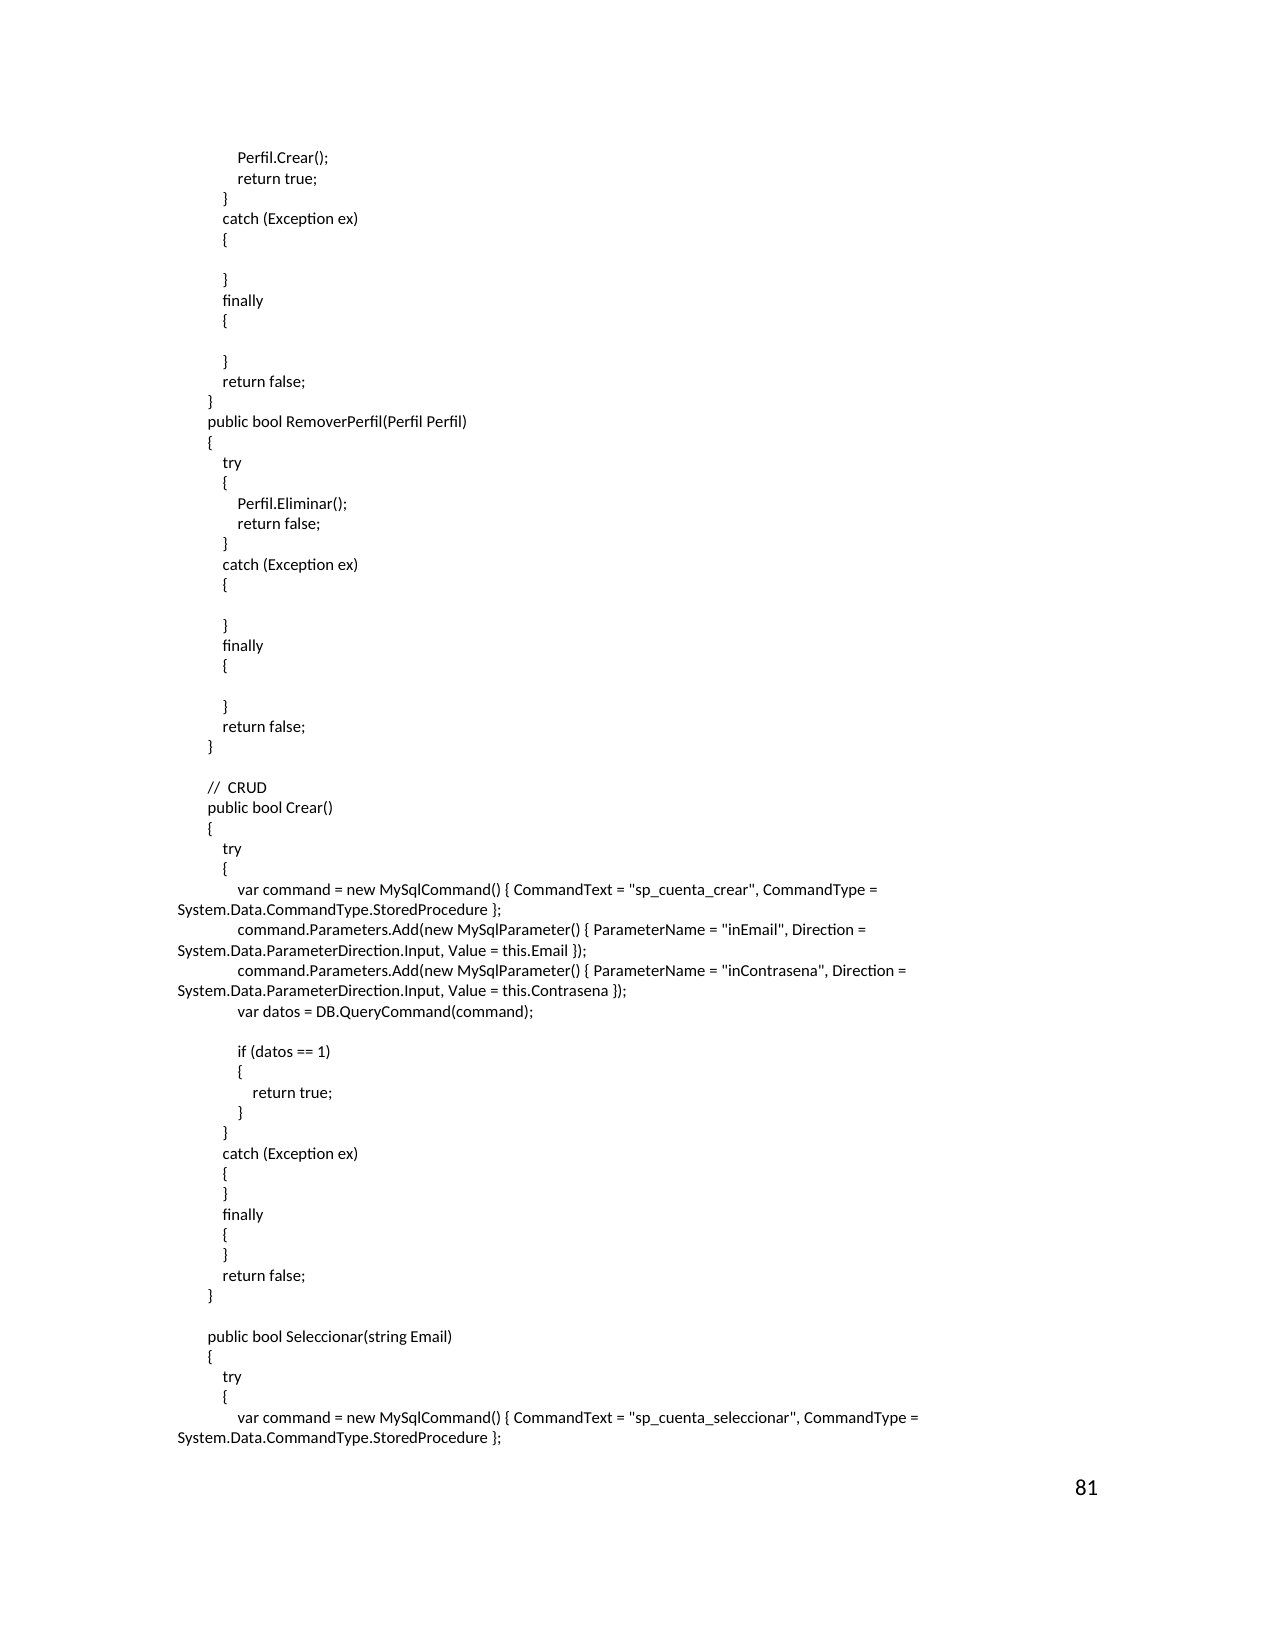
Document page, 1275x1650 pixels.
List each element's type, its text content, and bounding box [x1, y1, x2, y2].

text } [177, 1285, 1098, 1306]
text if (datos == 1) [177, 1041, 1098, 1062]
text finally [177, 1204, 1098, 1224]
text return false; [177, 513, 1098, 534]
text { [177, 859, 1098, 879]
text public bool Seleccionar(string Email) [177, 1326, 1098, 1346]
text var datos = DB.QueryCommand(command); [177, 1001, 1098, 1021]
text { [177, 574, 1098, 594]
text catch (Exception ex) [177, 554, 1098, 574]
text { [177, 1224, 1098, 1244]
text { [177, 432, 1098, 452]
text } [177, 351, 1098, 371]
text } [177, 615, 1098, 635]
text { [177, 310, 1098, 331]
text try [177, 1366, 1098, 1387]
text command.Parameters.Add(new MySqlParameter() { ParameterName = "inContrasena", Direction = System.Data.ParameterDirection.Input, Value = this.Contrasena }); [177, 960, 1098, 1001]
text { [177, 1387, 1098, 1407]
text public bool Crear() [177, 798, 1098, 818]
text { [177, 1163, 1098, 1184]
text } [177, 1244, 1098, 1265]
text var command = new MySqlCommand() { CommandText = "sp_cuenta_crear", CommandType = System.Data.CommandType.StoredProcedure }; [177, 879, 1098, 919]
text } [177, 1123, 1098, 1143]
text return true; [177, 1082, 1098, 1102]
text { [177, 656, 1098, 676]
text // CRUD [177, 777, 1098, 798]
text } [177, 1184, 1098, 1204]
text } [177, 696, 1098, 716]
text { [177, 229, 1098, 249]
text try [177, 838, 1098, 859]
text } [177, 737, 1098, 757]
text } [177, 1102, 1098, 1123]
text public bool RemoverPerfil(Perfil Perfil) [177, 412, 1098, 432]
text { [177, 1346, 1098, 1366]
text { [177, 818, 1098, 838]
text catch (Exception ex) [177, 209, 1098, 229]
text Perfil.Eliminar(); [177, 493, 1098, 513]
text command.Parameters.Add(new MySqlParameter() { ParameterName = "inEmail", Direction = System.Data.ParameterDirection.Input, Value = this.Email }); [177, 919, 1098, 960]
text { [177, 473, 1098, 493]
text { [177, 1062, 1098, 1082]
text finally [177, 290, 1098, 310]
text return false; [177, 716, 1098, 737]
text return true; [177, 168, 1098, 188]
text catch (Exception ex) [177, 1143, 1098, 1163]
text } [177, 188, 1098, 209]
text } [177, 391, 1098, 412]
text finally [177, 635, 1098, 656]
text var command = new MySqlCommand() { CommandText = "sp_cuenta_seleccionar", CommandType = System.Data.CommandType.StoredProcedure }; [177, 1407, 1098, 1448]
text try [177, 452, 1098, 473]
text return false; [177, 1265, 1098, 1285]
text } [177, 534, 1098, 554]
text } [177, 269, 1098, 290]
text return false; [177, 371, 1098, 391]
text Perfil.Crear(); [177, 148, 1098, 168]
